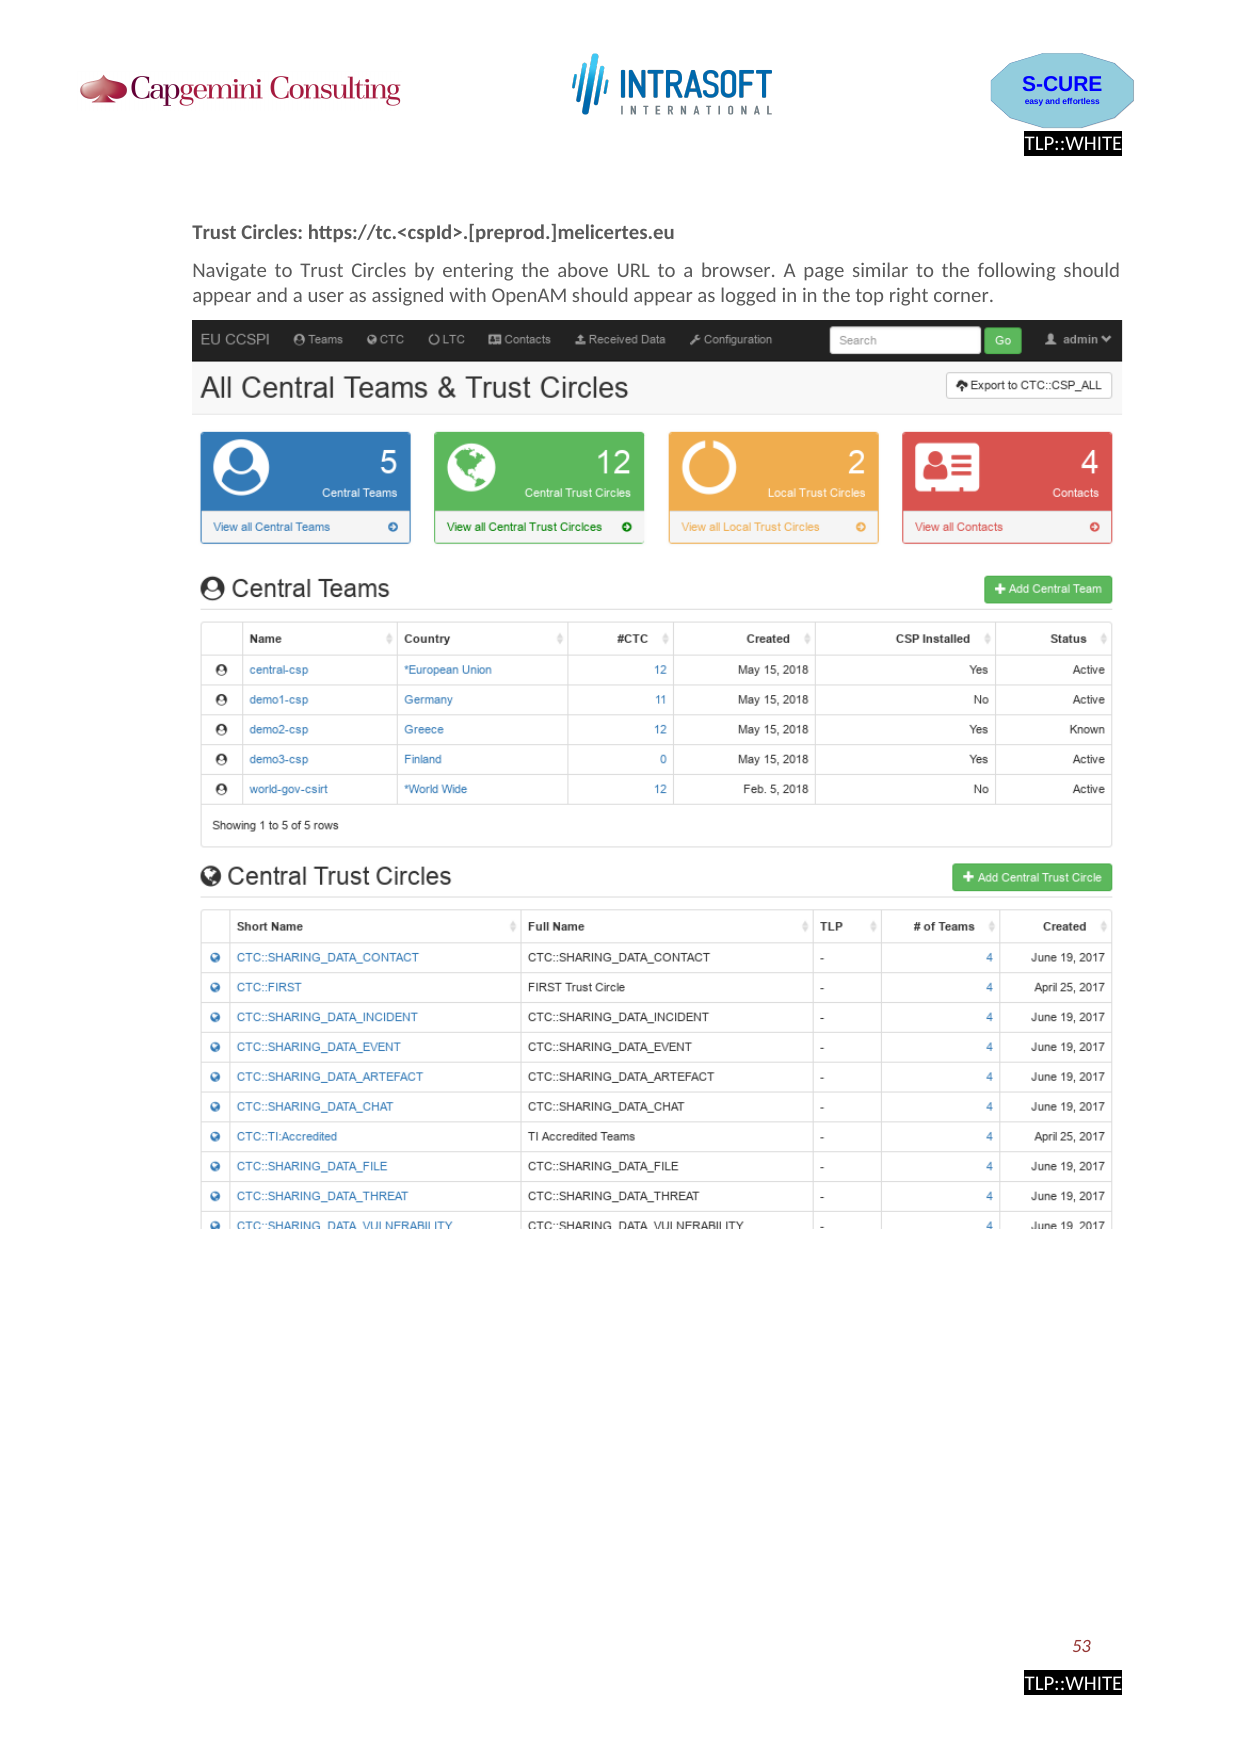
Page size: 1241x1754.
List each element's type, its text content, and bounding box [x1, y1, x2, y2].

picture [571, 52, 773, 116]
picture [192, 320, 1123, 1229]
text Navigate to Trust Circles by entering the above URL to a browser. A page similar to the following should appear and a user as assigned with OpenAM should appear as logged in in the top right corner. [192, 257, 1122, 308]
text Trust Circles: https://tc.<cspId>.[preprod.]melicertes.eu [192, 219, 1122, 245]
